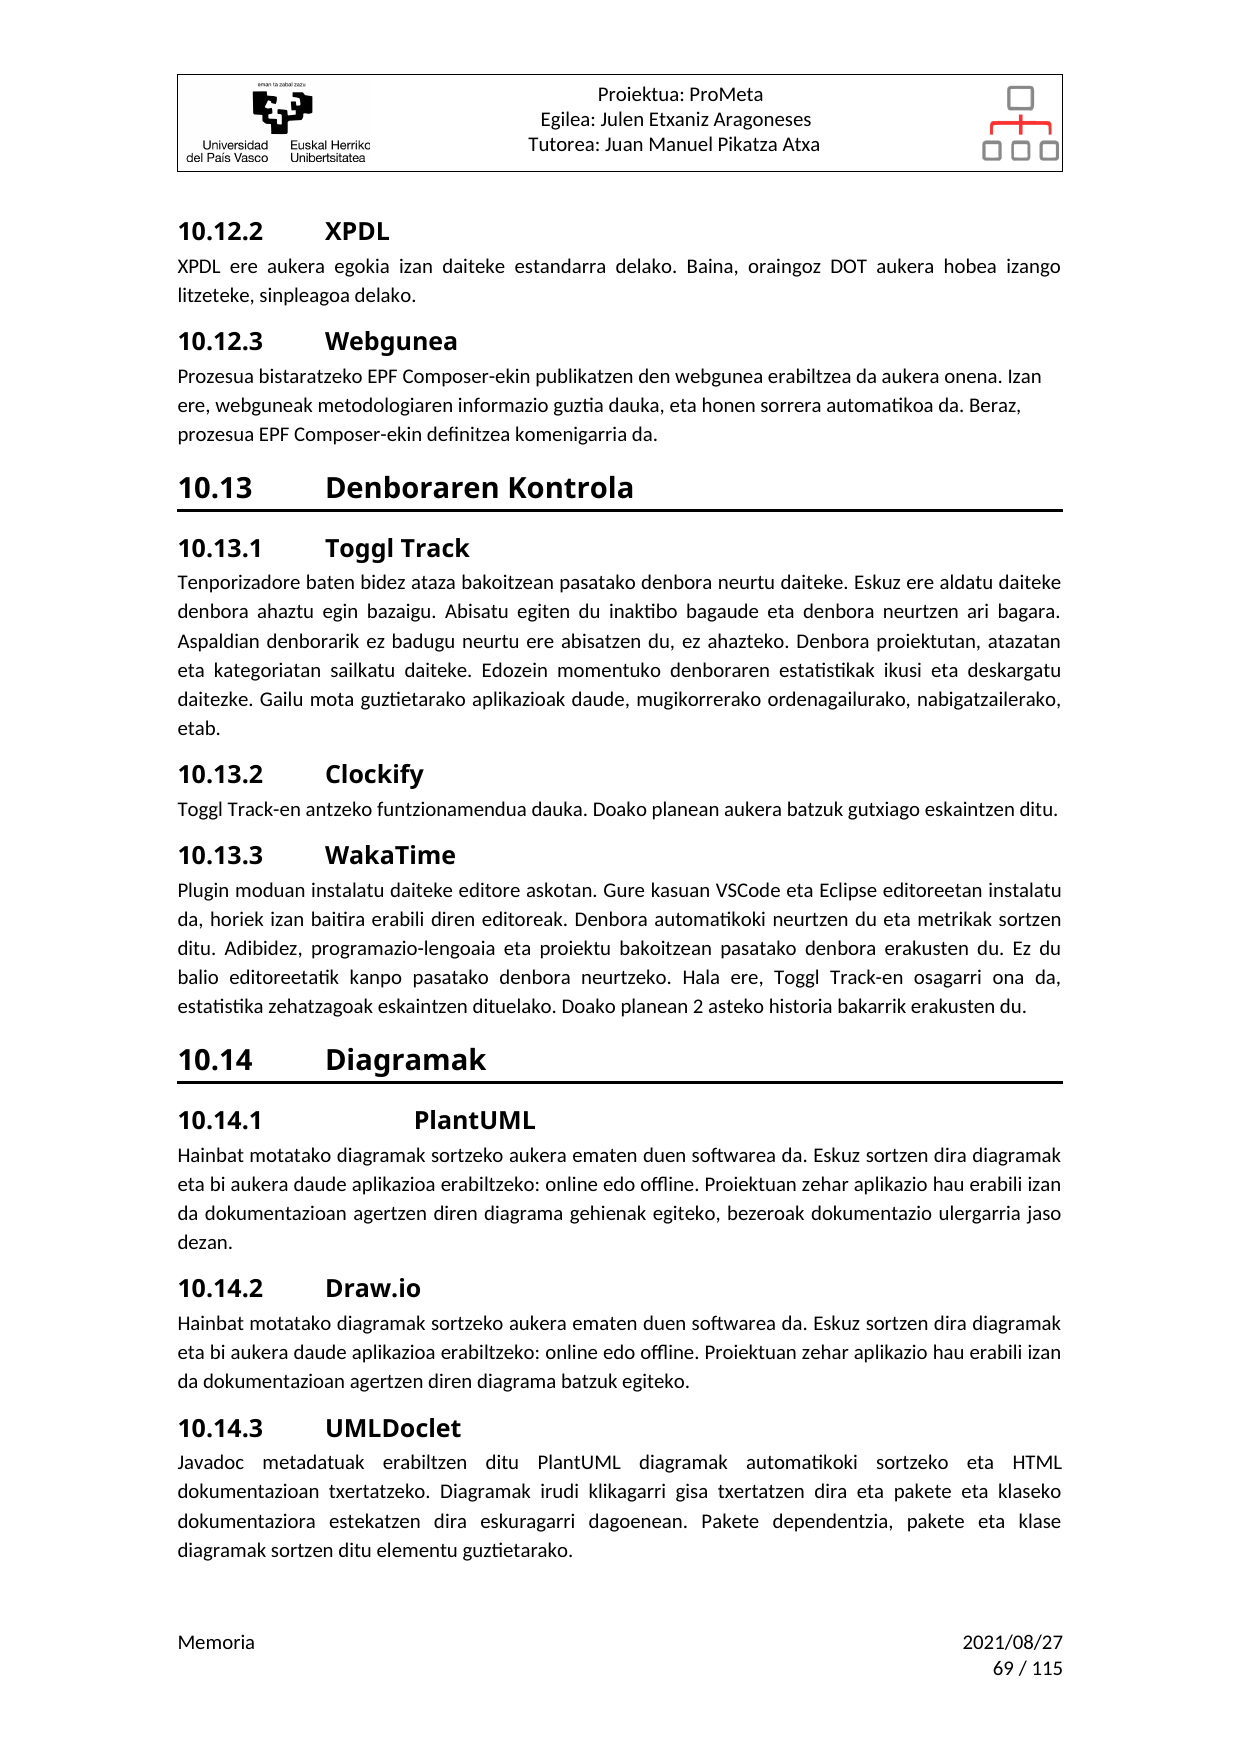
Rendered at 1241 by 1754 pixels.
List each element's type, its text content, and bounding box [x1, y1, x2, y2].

subtitle PlantUML [177, 1103, 1063, 1137]
subtitle Clockify [177, 757, 1063, 791]
subtitle Draw.io [177, 1271, 1063, 1305]
subtitle Webgunea [177, 324, 1063, 358]
subtitle XPDL [177, 214, 1063, 248]
text Hainbat motatako diagramak sortzeko aukera ematen duen softwarea da. Eskuz sortzen dira diagramak eta bi aukera daude aplikazioa erabiltzeko: online edo offline. Proiektuan zehar aplikazio hau erabili izan da dokumentazioan agertzen diren diagrama gehienak egiteko, bezeroak dokumentazio ulergarria jaso dezan. [177, 1142, 1063, 1255]
subtitle UMLDoclet [177, 1410, 1063, 1444]
text XPDL ere aukera egokia izan daiteke estandarra delako. Baina, oraingoz DOT aukera hobea izango litzeteke, sinpleagoa delako. [177, 253, 1063, 307]
subtitle Denboraren Kontrola [177, 467, 1063, 509]
text Tenporizadore baten bidez ataza bakoitzean pasatako denbora neurtu daiteke. Eskuz ere aldatu daiteke denbora ahaztu egin bazaigu. Abisatu egiten du inaktibo bagaude eta denbora neurtzen ari bagara. Aspaldian denborarik ez badugu neurtu ere abisatzen du, ez ahazteko. Denbora proiektutan, atazatan eta kategoriatan sailkatu daiteke. Edozein momentuko denboraren estatistikak ikusi eta deskargatu daitezke. Gailu mota guztietarako aplikazioak daude, mugikorrerako ordenagailurako, nabigatzailerako, etab. [177, 569, 1063, 741]
text Plugin moduan instalatu daiteke editore askotan. Gure kasuan VSCode eta Eclipse editoreetan instalatu da, horiek izan baitira erabili diren editoreak. Denbora automatikoki neurtzen du eta metrikak sortzen ditu. Adibidez, programazio-lengoaia eta proiektu bakoitzean pasatako denbora erakusten du. Ez du balio editoreetatik kanpo pasatako denbora neurtzeko. Hala ere, Toggl Track-en osagarri ona da, estatistika zehatzagoak eskaintzen dituelako. Doako planean 2 asteko historia bakarrik erakusten du. [177, 877, 1063, 1019]
text Prozesua bistaratzeko EPF Composer-ekin publikatzen den webgunea erabiltzea da aukera onena. Izan ere, webguneak metodologiaren informazio guztia dauka, eta honen sorrera automatikoa da. Beraz, prozesua EPF Composer-ekin definitzea komenigarria da. [177, 363, 1063, 447]
subtitle WakaTime [177, 838, 1063, 872]
subtitle Diagramak [177, 1039, 1063, 1081]
text Hainbat motatako diagramak sortzeko aukera ematen duen softwarea da. Eskuz sortzen dira diagramak eta bi aukera daude aplikazioa erabiltzeko: online edo offline. Proiektuan zehar aplikazio hau erabili izan da dokumentazioan agertzen diren diagrama batzuk egiteko. [177, 1310, 1063, 1394]
text Javadoc metadatuak erabiltzen ditu PlantUML diagramak automatikoki sortzeko eta HTML dokumentazioan txertatzeko. Diagramak irudi klikagarri gisa txertatzen dira eta pakete eta klaseko dokumentaziora estekatzen dira eskuragarri dagoenean. Pakete dependentzia, pakete eta klase diagramak sortzen ditu elementu guztietarako. [177, 1449, 1063, 1562]
text Toggl Track-en antzeko funtzionamendua dauka. Doako planean aukera batzuk gutxiago eskaintzen ditu. [177, 796, 1063, 822]
picture [182, 81, 370, 162]
subtitle Toggl Track [177, 530, 1063, 564]
picture [978, 80, 1060, 162]
